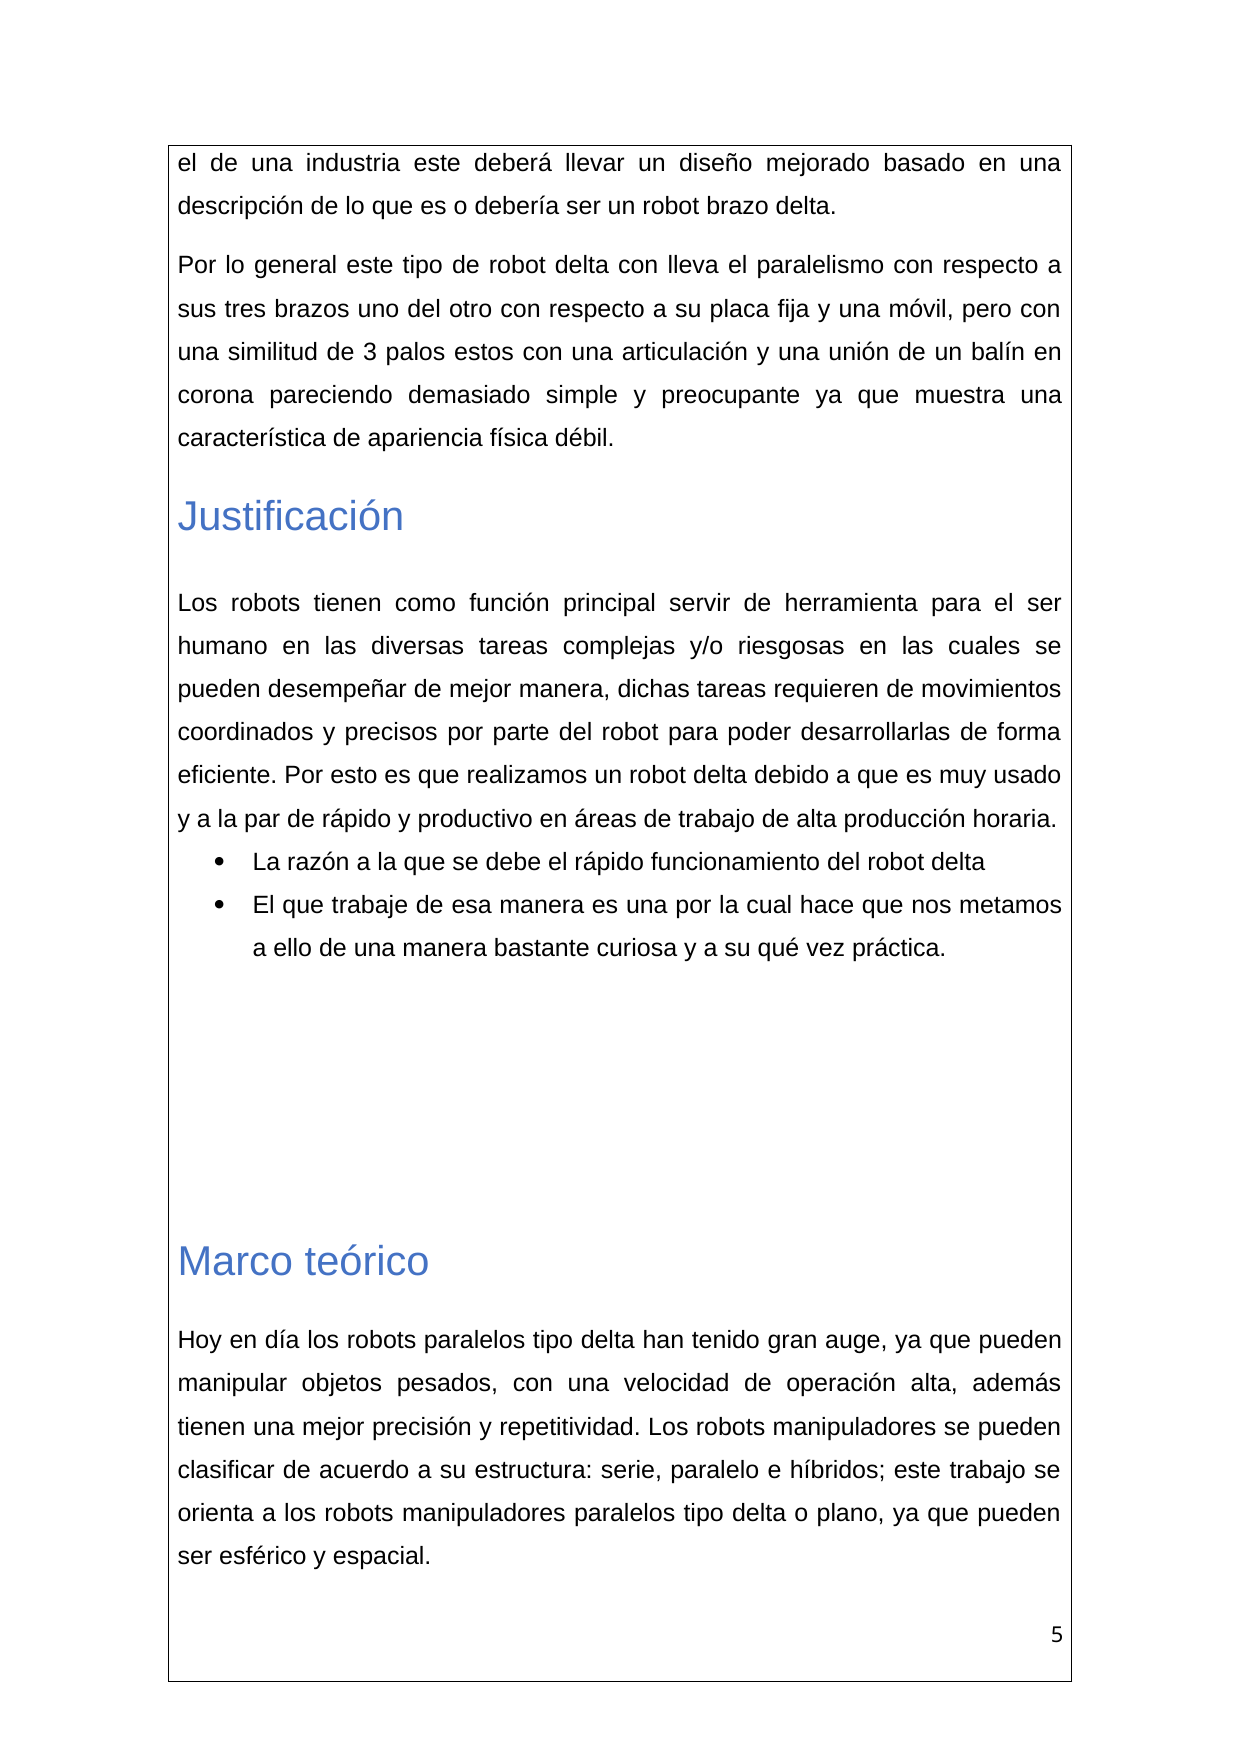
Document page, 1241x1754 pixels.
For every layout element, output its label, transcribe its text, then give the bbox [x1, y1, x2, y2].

subtitle Justificación [177, 491, 1063, 539]
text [177, 148, 1063, 219]
list La razón a la que se debe el rápido funcionamiento del robot delta [215, 847, 1063, 876]
text Por lo general este tipo de robot delta con lleva el paralelismo con respecto a sus tres brazos uno del otro con respecto a su placa fija y una móvil, pero con una similitud de 3 palos estos con una articulación y una unión de un balín en corona pareciendo demasiado simple y preocupante ya que muestra una característica de apariencia física débil. [177, 251, 1063, 452]
text Hoy en día los robots paralelos tipo delta han tenido gran auge, ya que pueden manipular objetos pesados, con una velocidad de operación alta, además tienen una mejor precisión y repetitividad. Los robots manipuladores se pueden clasificar de acuerdo a su estructura: serie, paralelo e híbridos; este trabajo se orienta a los robots manipuladores paralelos tipo delta o plano, ya que pueden ser esférico y espacial. [177, 1325, 1063, 1570]
subtitle Los robots tienen como función principal servir de herramienta para el ser humano en las diversas tareas complejas y/o riesgosas en las cuales se pueden desempeñar de mejor manera, dichas tareas requieren de movimientos coordinados y precisos por parte del robot para poder desarrollarlas de forma eficiente. Por esto es que realizamos un robot delta debido a que es muy usado y a la par de rápido y productivo en áreas de trabajo de alta producción horaria. [177, 588, 1063, 832]
text Marco teórico [177, 1237, 1063, 1285]
list El que trabaje de esa manera es una por la cual hace que nos metamos a ello de una manera bastante curiosa y a su qué vez práctica. [215, 890, 1063, 962]
